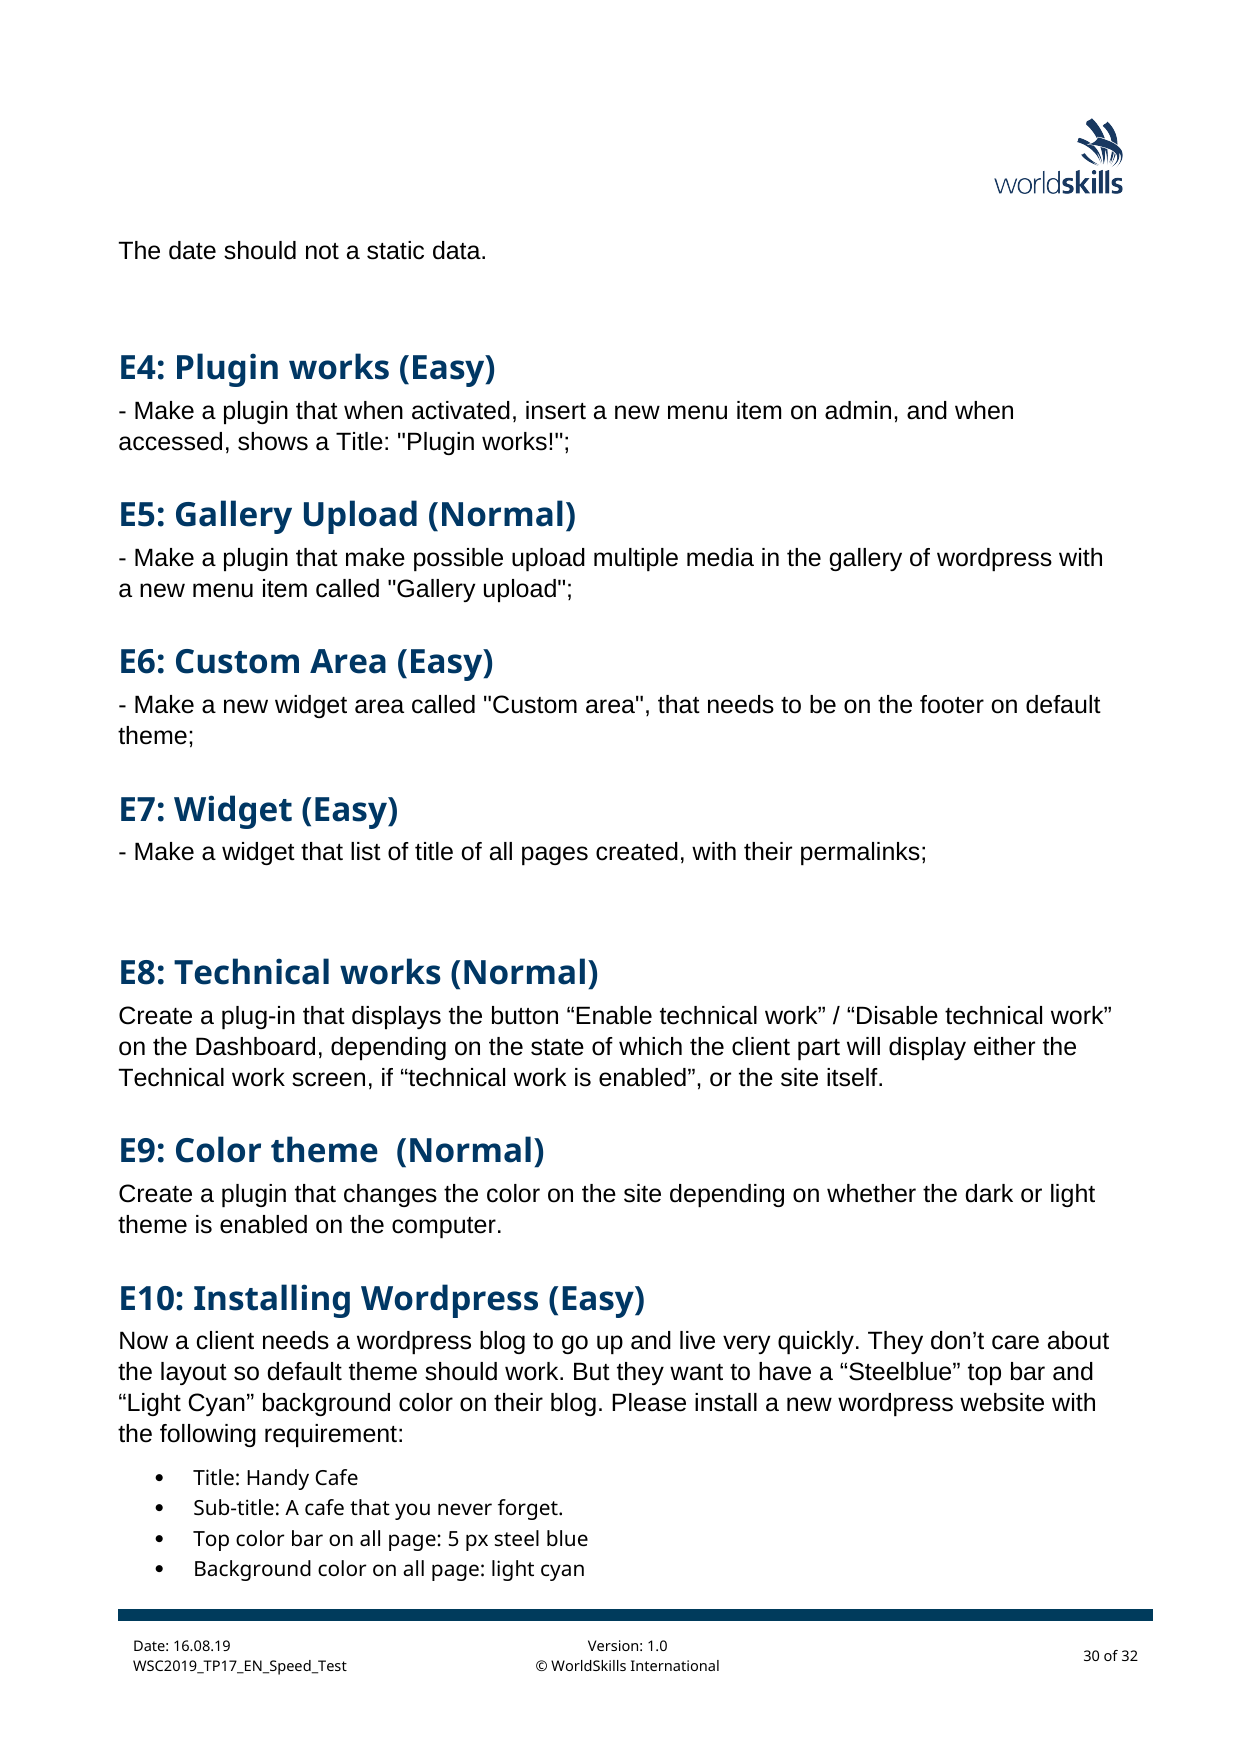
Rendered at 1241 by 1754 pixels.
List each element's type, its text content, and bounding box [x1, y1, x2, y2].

text The date should not a static data. [118, 236, 1122, 265]
picture [994, 118, 1123, 194]
list Sub-title: A cafe that you never forget. [156, 1493, 1122, 1522]
subtitle E7: Widget (Easy) [118, 785, 1122, 831]
list Background color on all page: light cyan [156, 1554, 1122, 1583]
text - Make a plugin that when activated, insert a new menu item on admin, and when accessed, shows a Title: "Plugin works!"; [118, 396, 1122, 456]
text - Make a plugin that make possible upload multiple media in the gallery of wordpress with a new menu item called "Gallery upload"; [118, 543, 1122, 603]
subtitle E4: Plugin works (Easy) [118, 344, 1122, 389]
subtitle E10: Installing Wordpress (Easy) [118, 1274, 1122, 1320]
subtitle E5: Gallery Upload (Normal) [118, 491, 1122, 537]
text - Make a widget that list of title of all pages created, with their permalinks; [118, 837, 1122, 866]
text Create a plug-in that displays the button “Enable technical work” / “Disable technical work” on the Dashboard, depending on the state of which the client part will display either the Technical work screen, if “technical work is enabled”, or the site itself. [118, 1001, 1122, 1092]
list Top color bar on all page: 5 px steel blue [156, 1524, 1122, 1552]
subtitle E8: Technical works (Normal) [118, 949, 1122, 994]
text - Make a new widget area called "Custom area", that needs to be on the footer on default theme; [118, 690, 1122, 750]
text Create a plugin that changes the color on the site depending on whether the dark or light theme is enabled on the computer. [118, 1179, 1122, 1239]
list Title: Handy Cafe [156, 1463, 1122, 1491]
subtitle E6: Custom Area (Easy) [118, 638, 1122, 684]
text Now a client needs a wordpress blog to go up and live very quickly. They don’t care about the layout so default theme should work. But they want to have a “Steelblue” top bar and “Light Cyan” background color on their blog. Please install a new wordpress website with the following requirement: [118, 1326, 1122, 1448]
subtitle E9: Color theme (Normal) [118, 1127, 1122, 1173]
